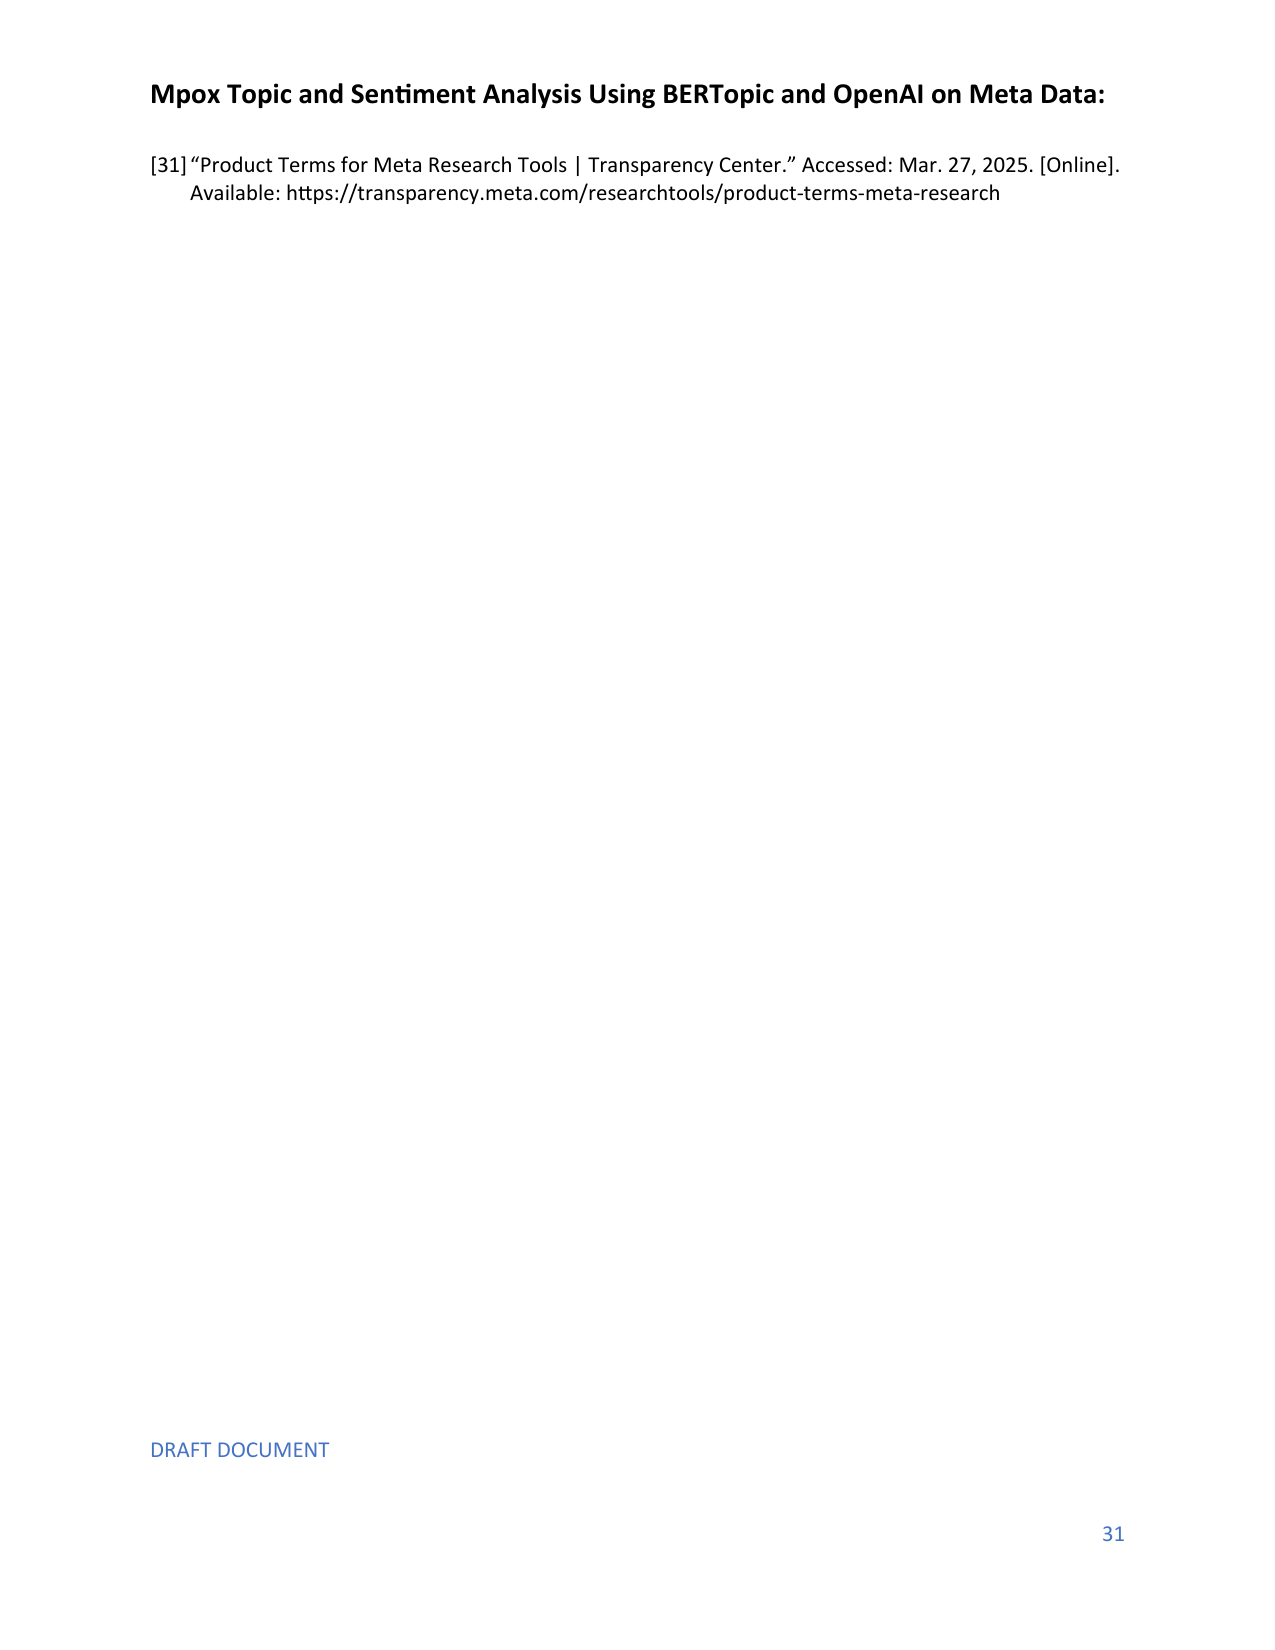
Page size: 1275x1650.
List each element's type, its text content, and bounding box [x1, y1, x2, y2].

text [31] “Product Terms for Meta Research Tools | Transparency Center.” Accessed: Mar. 27, 2025. [Online]. Available: https://transparency.meta.com/researchtools/product-terms-meta-research [150, 150, 1125, 206]
